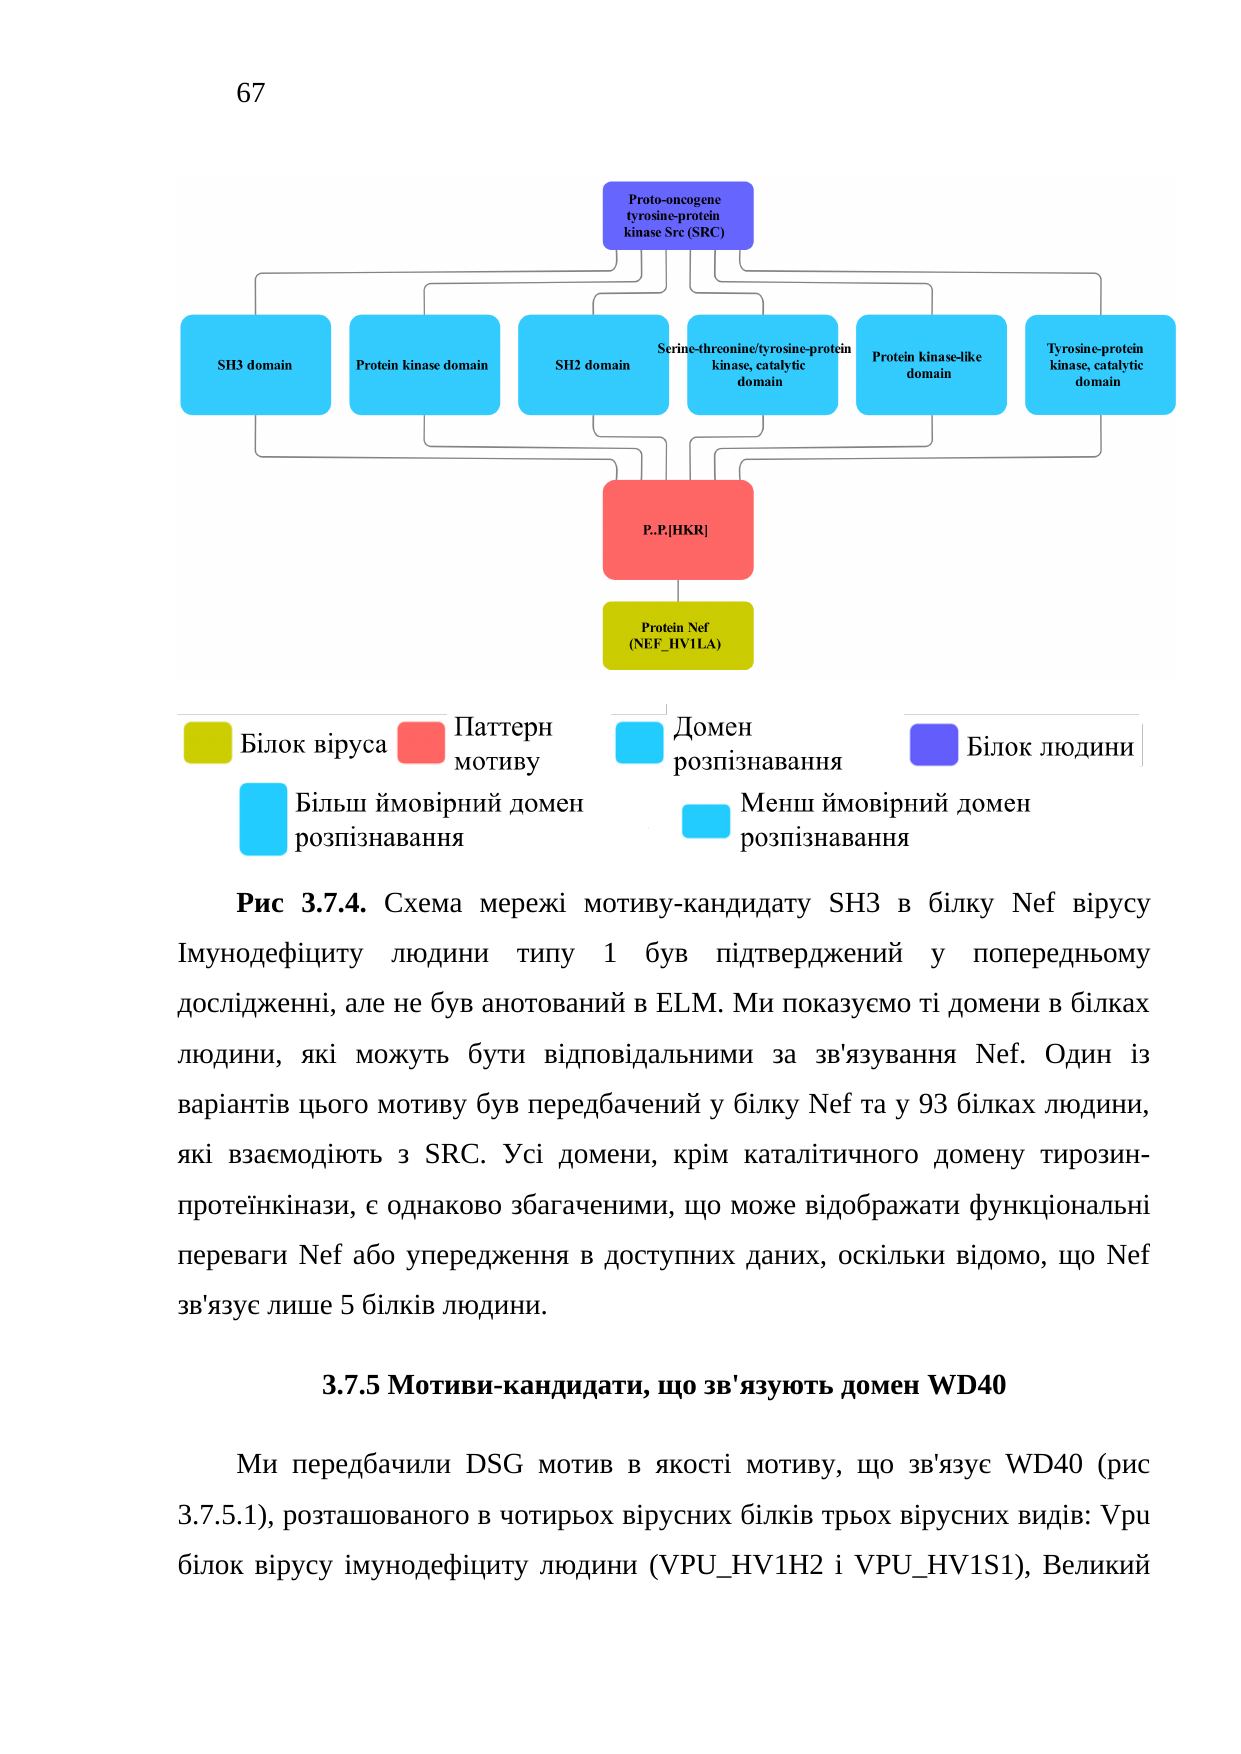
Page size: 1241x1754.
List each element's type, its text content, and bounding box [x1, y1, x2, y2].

picture [177, 698, 1151, 869]
subtitle 3.7.5 Мотиви-кандидати, що зв'язують домен WD40 [177, 1367, 1152, 1401]
picture [177, 175, 1181, 682]
text Рис 3.7.4. Схема мережі мотиву-кандидату SH3 в білку Nef вірусу Імунодефіциту людини типу 1 був підтверджений у попередньому дослідженні, але не був анотований в ELM. Ми показуємо ті домени в білках людини, які можуть бути відповідальними за зв'язування Nef. Один із варіантів цього мотиву був передбачений у білку Nef та у 93 білках людини, які взаємодіють з SRC. Усі домени, крім каталітичного домену тирозин-протеїнкінази, є однаково збагаченими, що може відображати функціональні переваги Nef або упередження в доступних даних, оскільки відомо, що Nef зв'язує лише 5 білків людини. [177, 885, 1152, 1321]
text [177, 1446, 1152, 1581]
